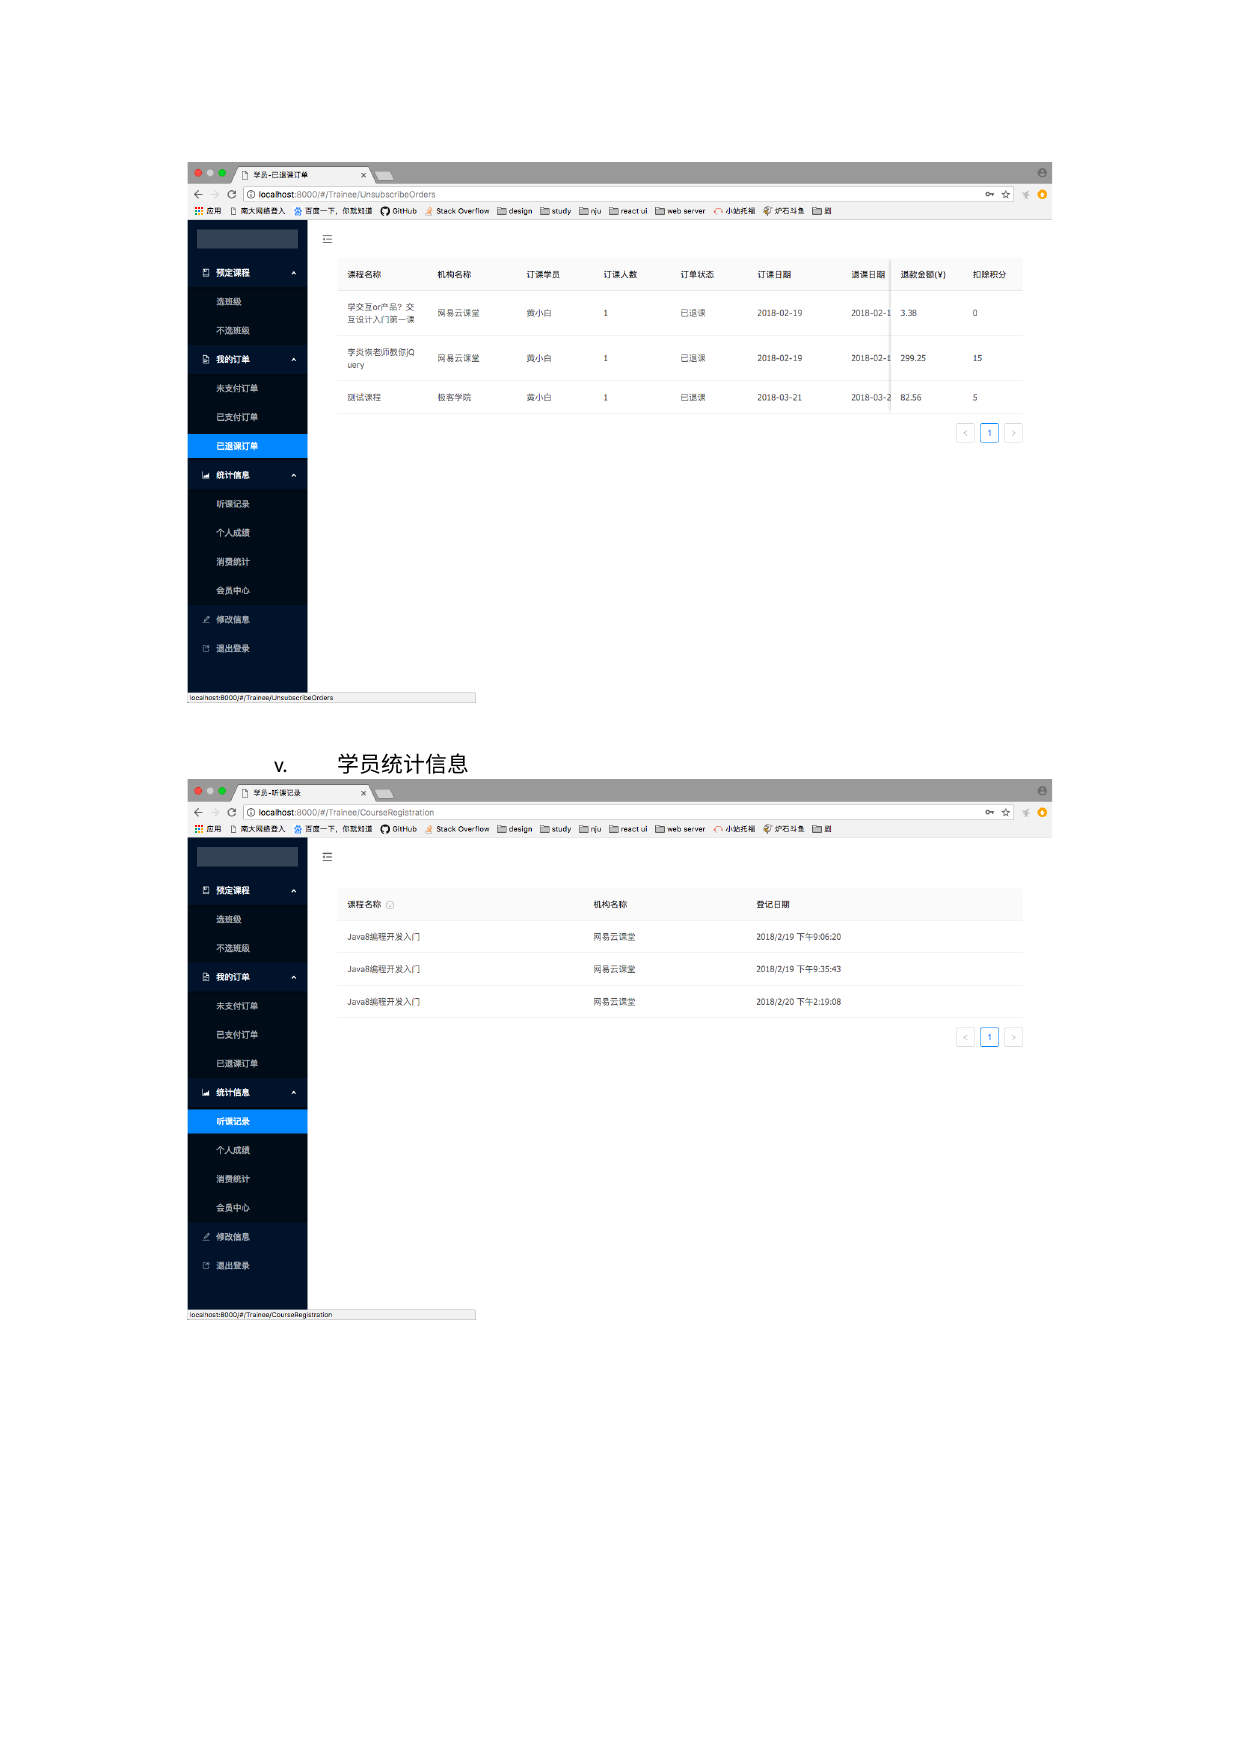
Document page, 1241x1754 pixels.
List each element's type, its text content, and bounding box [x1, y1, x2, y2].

list 学员统计信息 [287, 747, 1053, 779]
picture [187, 162, 1053, 703]
picture [187, 779, 1053, 1320]
